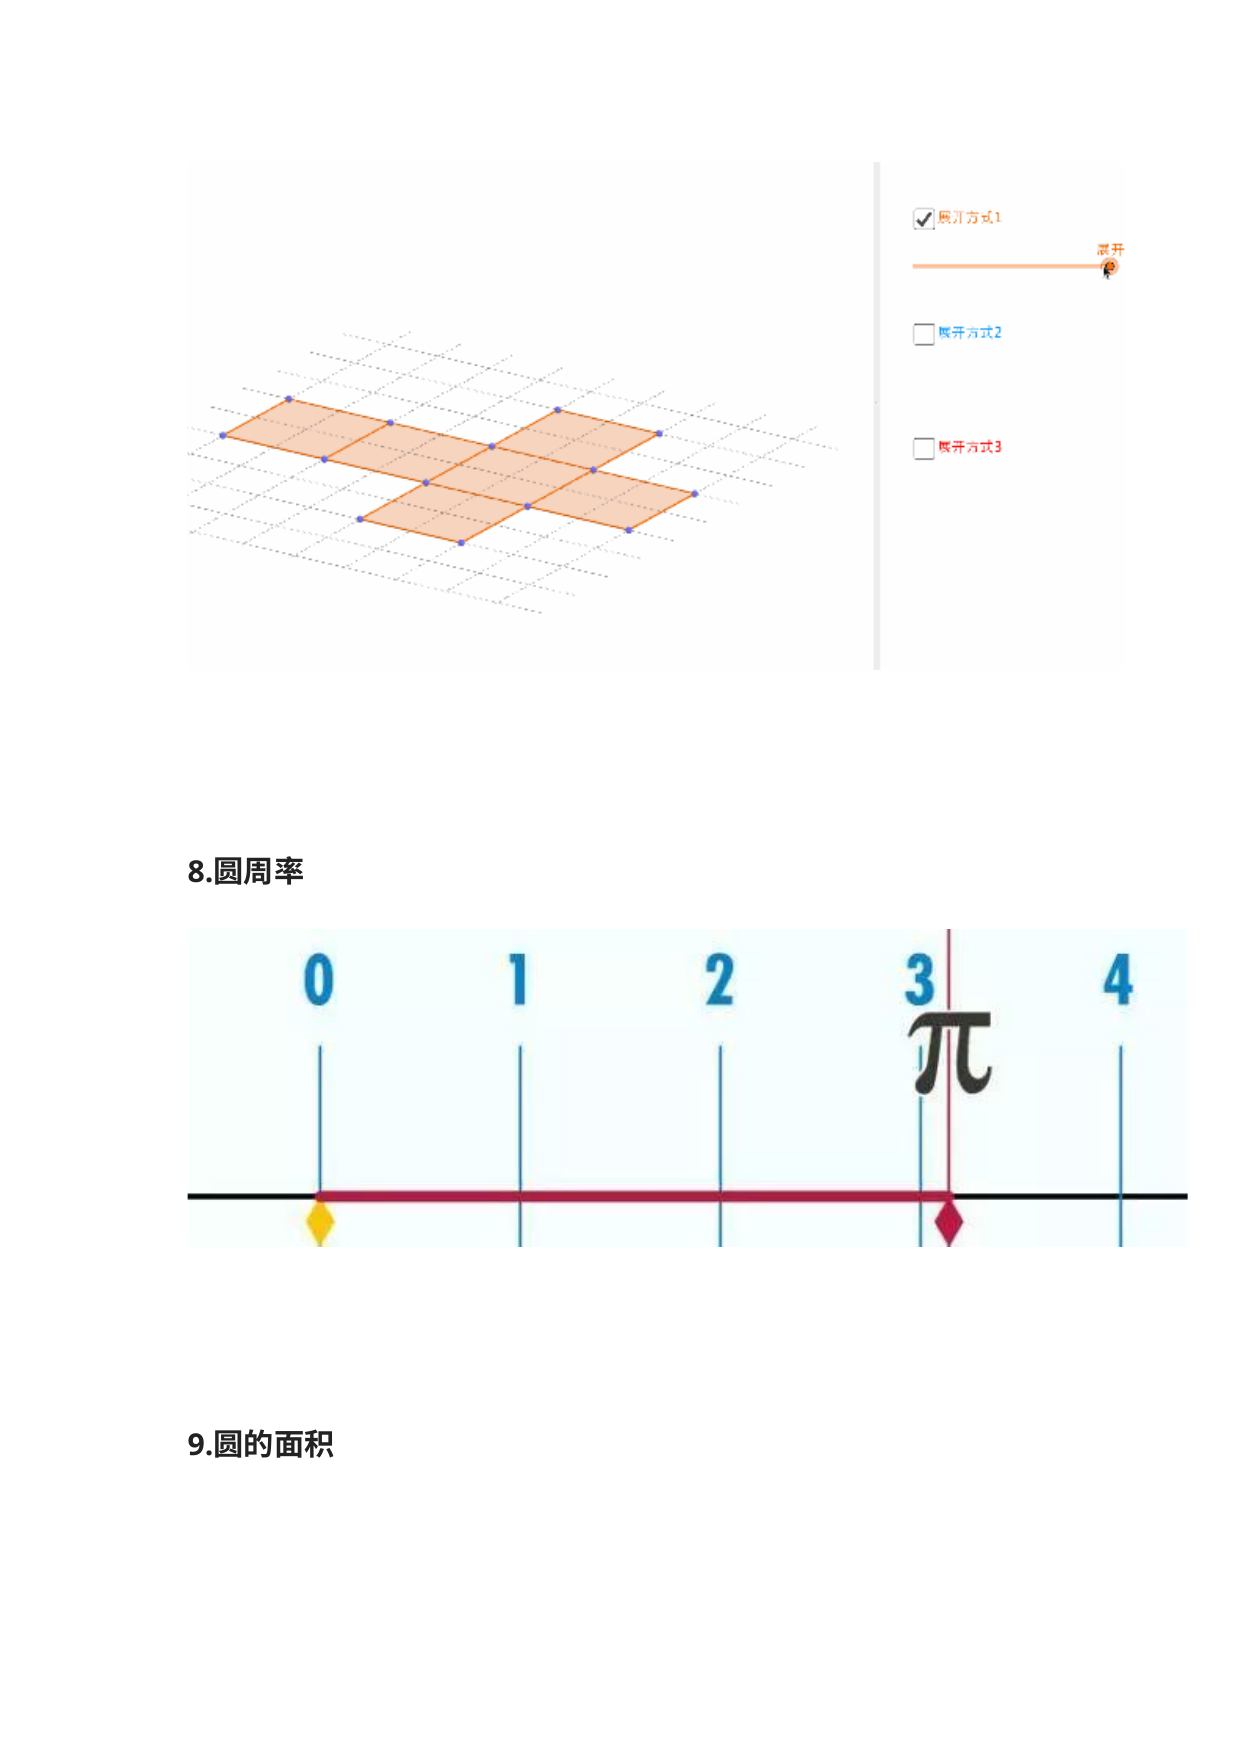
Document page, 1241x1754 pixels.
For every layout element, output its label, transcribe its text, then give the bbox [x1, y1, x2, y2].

picture [187, 929, 1188, 1247]
text 8.圆周率 [187, 837, 1053, 902]
text 9.圆的面积 [187, 1409, 1053, 1474]
picture [187, 162, 1125, 670]
